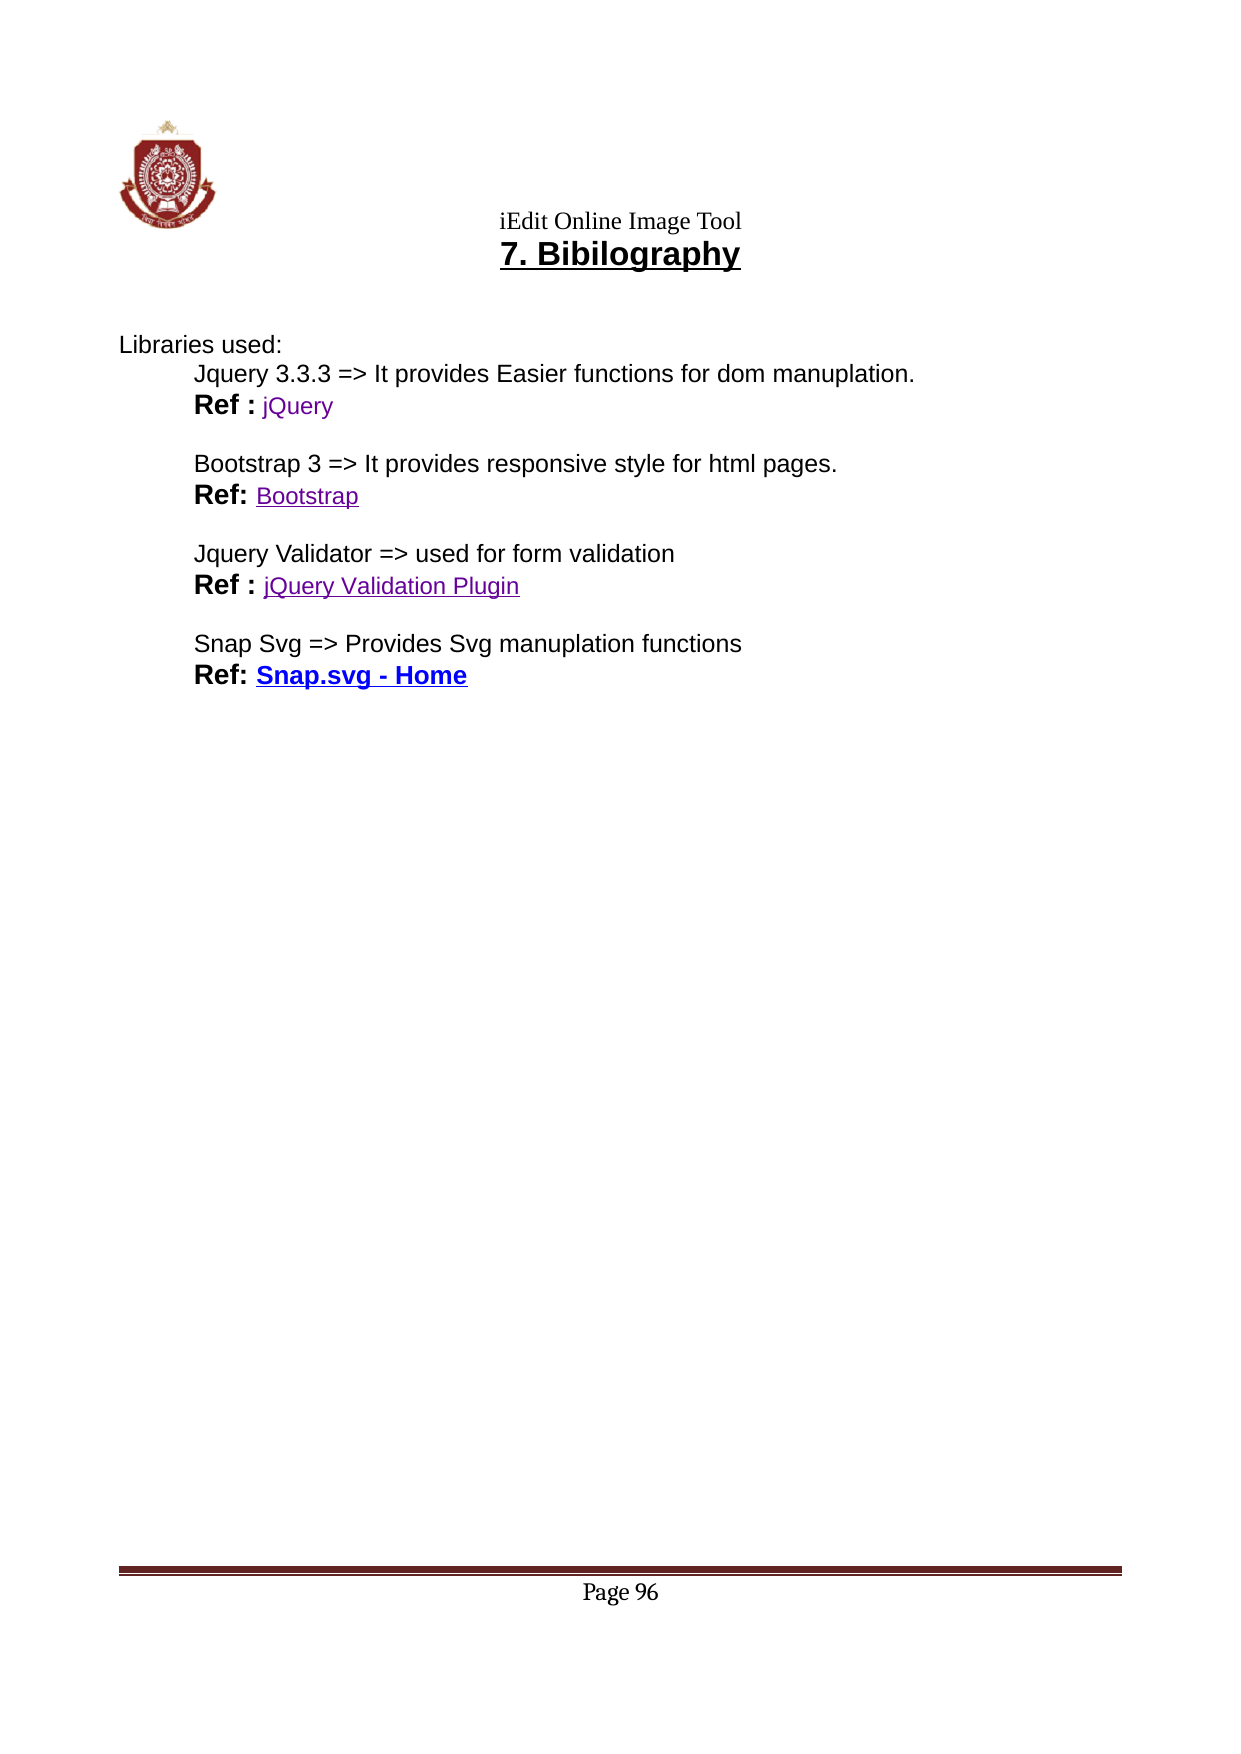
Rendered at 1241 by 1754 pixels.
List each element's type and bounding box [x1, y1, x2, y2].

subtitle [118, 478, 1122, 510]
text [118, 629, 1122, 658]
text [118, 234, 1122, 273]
picture [118, 118, 224, 229]
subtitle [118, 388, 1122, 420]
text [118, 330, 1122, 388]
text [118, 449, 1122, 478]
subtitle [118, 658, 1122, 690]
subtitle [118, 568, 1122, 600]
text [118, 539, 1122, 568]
